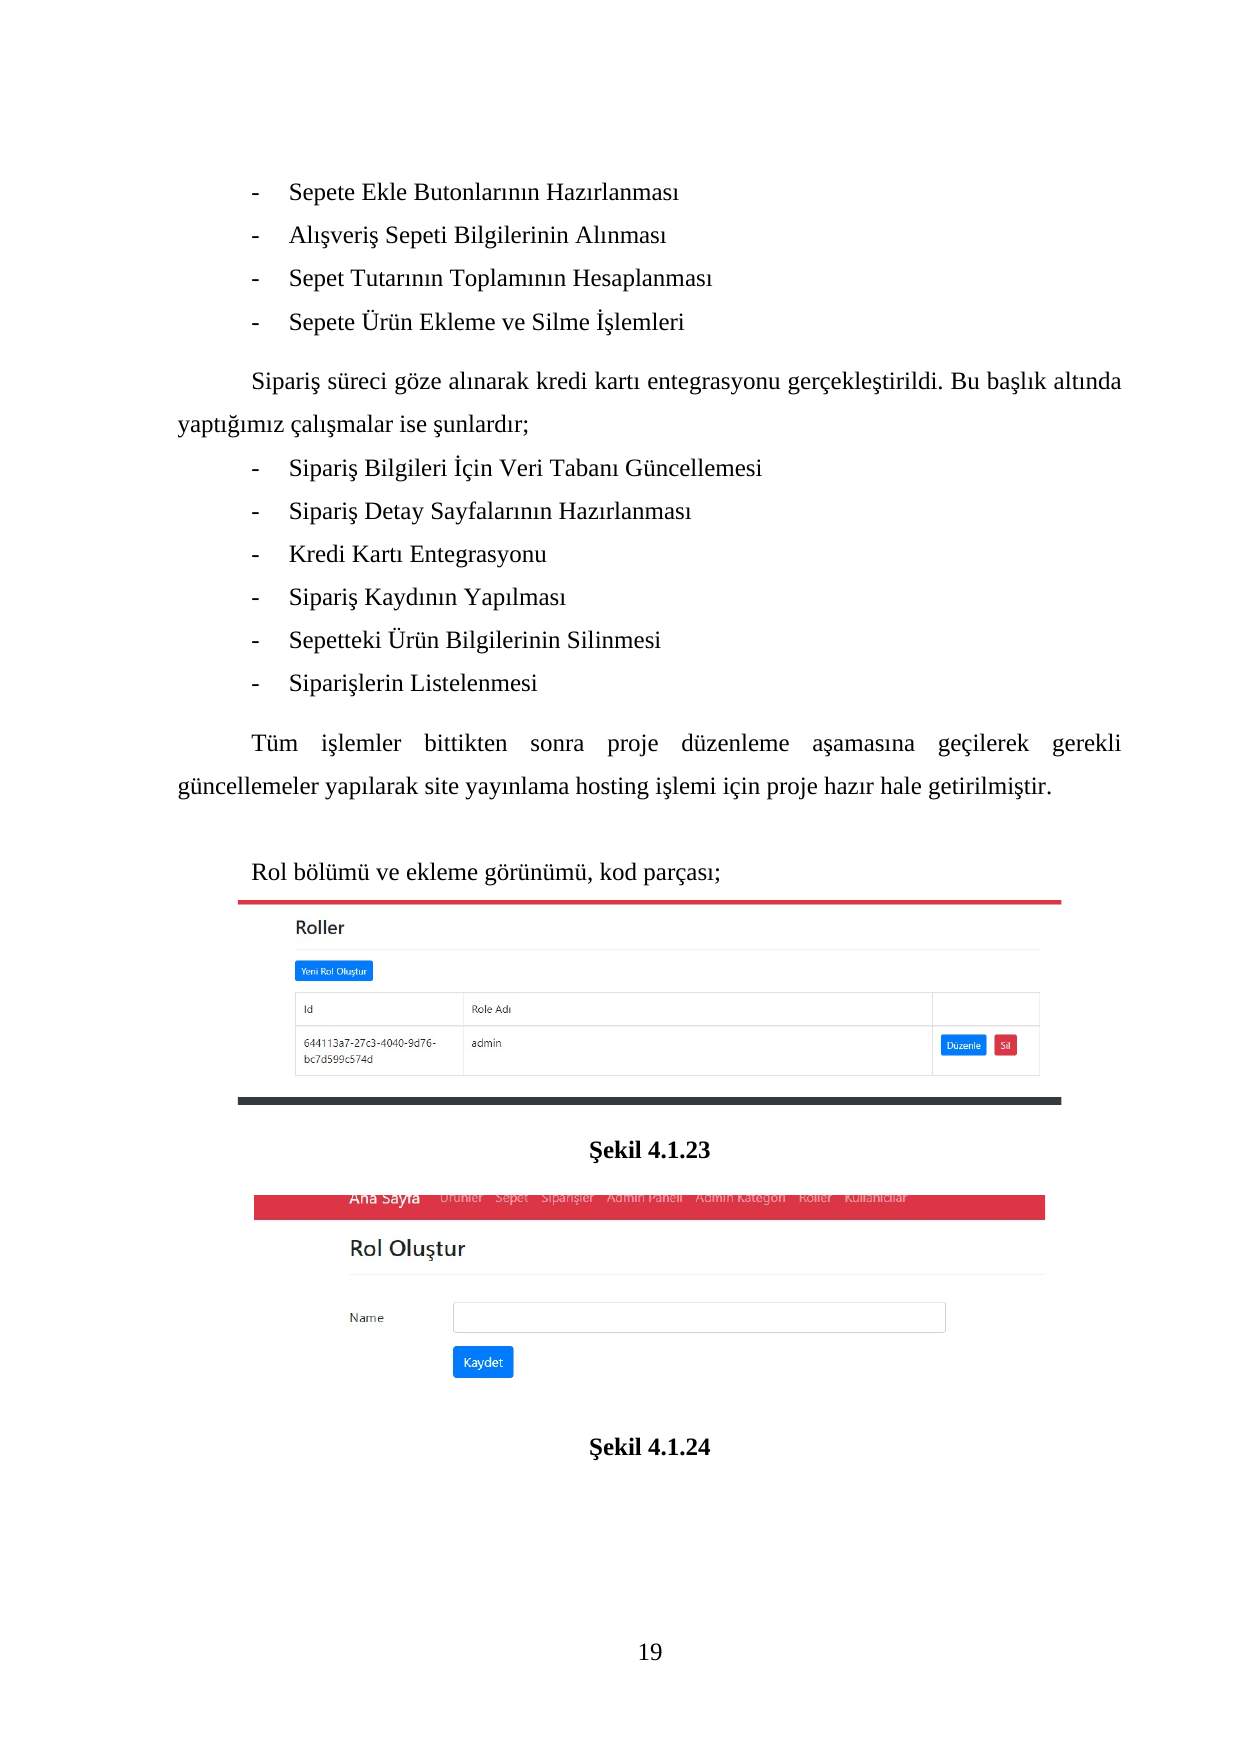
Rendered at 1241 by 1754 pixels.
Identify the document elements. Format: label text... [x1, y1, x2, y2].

list Sipariş Bilgileri İçin Veri Tabanı Güncellemesi [251, 453, 1122, 481]
list Alışveriş Sepeti Bilgilerinin Alınması [251, 220, 1122, 249]
list Kredi Kartı Entegrasyonu [251, 539, 1122, 568]
text Rol bölümü ve ekleme görünümü, kod parçası; [177, 857, 1122, 886]
text Şekil 4.1.23 [177, 1135, 1122, 1164]
text Şekil 4.1.24 [177, 1432, 1122, 1461]
text Tüm işlemler bittikten sonra proje düzenleme aşamasına geçilerek gerekli güncellemeler yapılarak site yayınlama hosting işlemi için proje hazır hale getirilmiştir. [177, 728, 1122, 800]
picture [254, 1195, 1046, 1402]
text Sipariş süreci göze alınarak kredi kartı entegrasyonu gerçekleştirildi. Bu başlık altında yaptığımız çalışmalar ise şunlardır; [177, 366, 1122, 438]
list Sepet Tutarının Toplamının Hesaplanması [251, 263, 1122, 292]
list Sepete Ekle Butonlarının Hazırlanması [251, 177, 1122, 206]
list Sipariş Kaydının Yapılması [251, 582, 1122, 611]
list Sipariş Detay Sayfalarının Hazırlanması [251, 496, 1122, 524]
list Sepete Ürün Ekleme ve Silme İşlemleri [251, 307, 1122, 335]
list Siparişlerin Listelenmesi [251, 668, 1122, 697]
picture [237, 900, 1062, 1105]
list Sepetteki Ürün Bilgilerinin Silinmesi [251, 625, 1122, 654]
